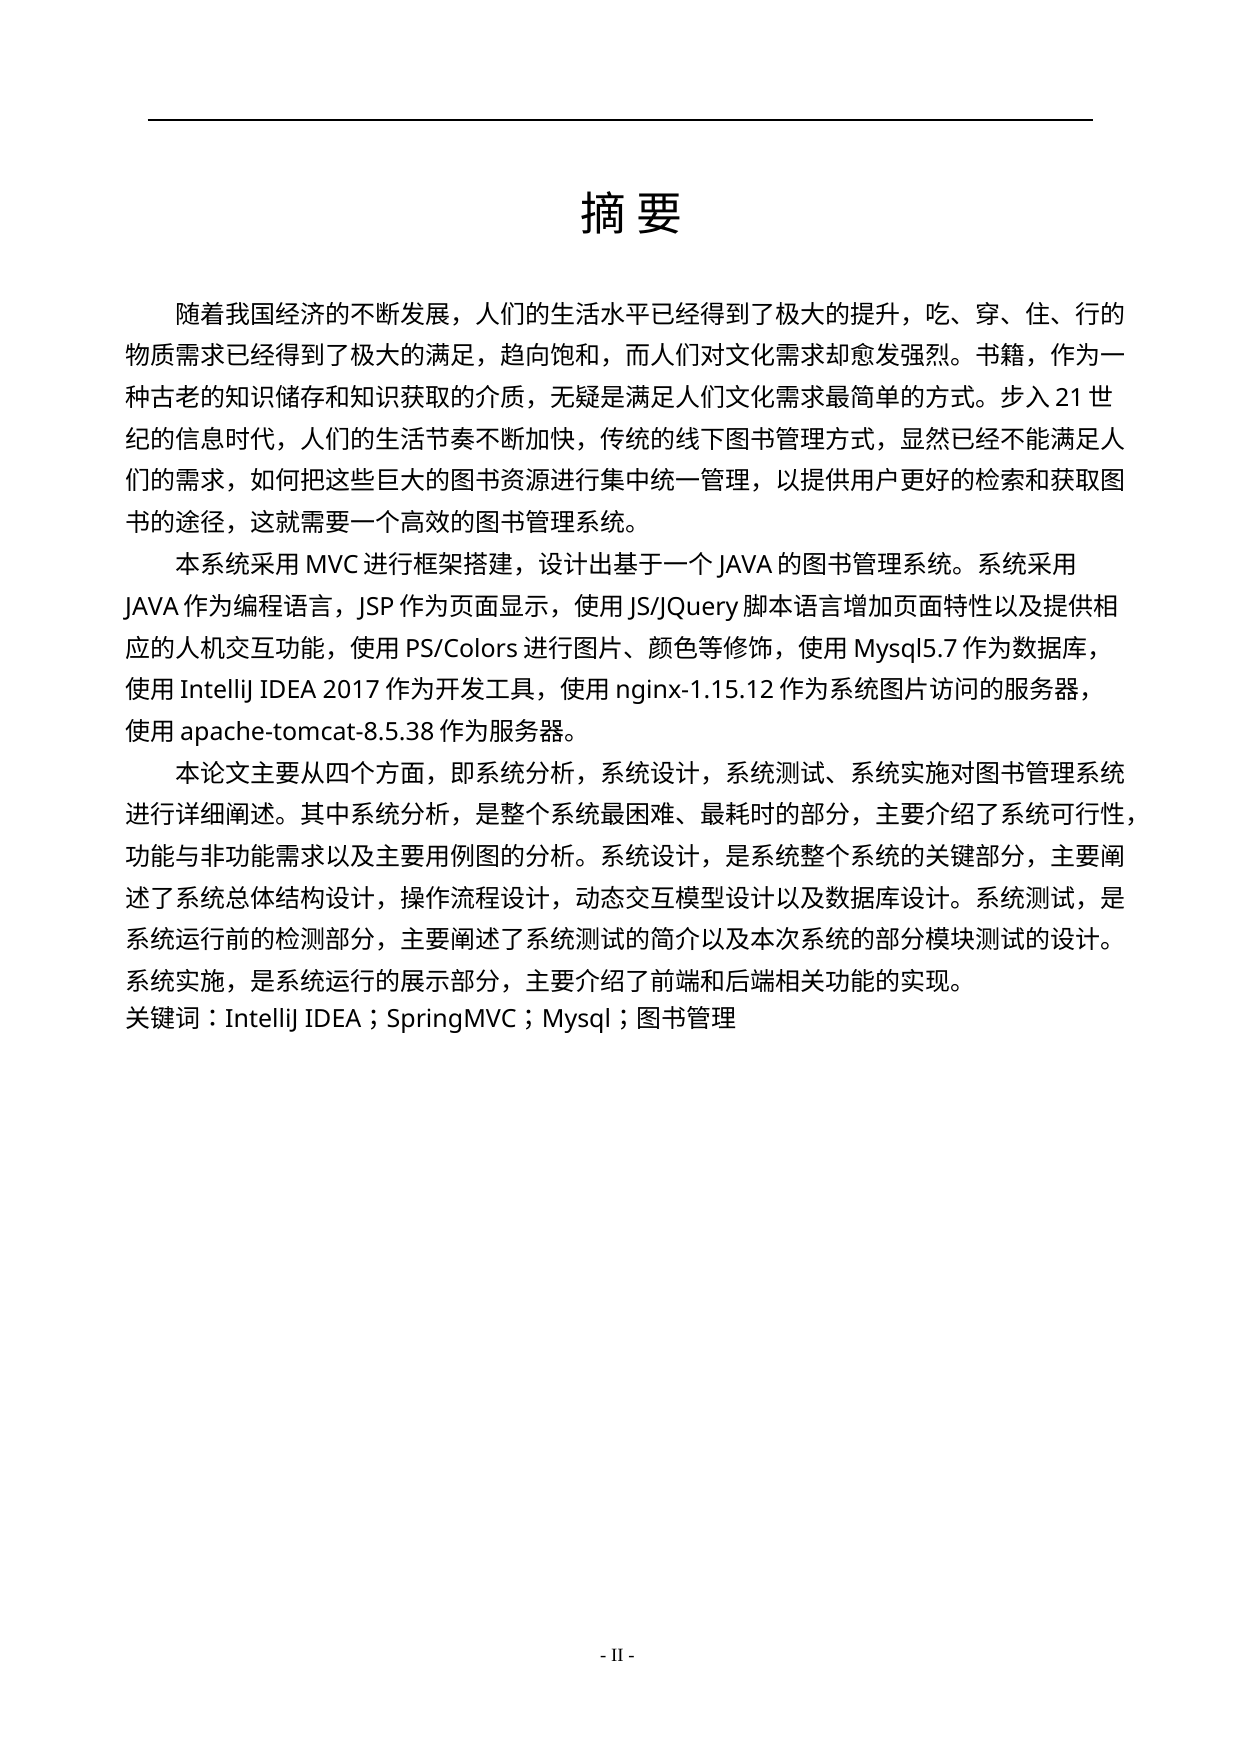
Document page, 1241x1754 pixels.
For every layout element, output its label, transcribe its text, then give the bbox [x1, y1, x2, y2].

text 关键词：IntelliJ IDEA；SpringMVC；Mysql；图书管理 [125, 999, 1126, 1035]
text 本论文主要从四个方面，即系统分析，系统设计，系统测试、系统实施对图书管理系统进行详细阐述。其中系统分析，是整个系统最困难、最耗时的部分，主要介绍了系统可行性，功能与非功能需求以及主要用例图的分析。系统设计，是系统整个系统的关键部分，主要阐述了系统总体结构设计，操作流程设计，动态交互模型设计以及数据库设计。系统测试，是系统运行前的检测部分，主要阐述了系统测试的简介以及本次系统的部分模块测试的设计。系统实施，是系统运行的展示部分，主要介绍了前端和后端相关功能的实现。 [125, 749, 1126, 999]
text 随着我国经济的不断发展，人们的生活水平已经得到了极大的提升，吃、穿、住、行的物质需求已经得到了极大的满足，趋向饱和，而人们对文化需求却愈发强烈。书籍，作为一种古老的知识储存和知识获取的介质，无疑是满足人们文化需求最简单的方式。步入21世纪的信息时代，人们的生活节奏不断加快，传统的线下图书管理方式，显然已经不能满足人们的需求，如何把这些巨大的图书资源进行集中统一管理，以提供用户更好的检索和获取图书的途径，这就需要一个高效的图书管理系统。 [125, 290, 1126, 540]
subtitle 摘 要 [580, 178, 1126, 244]
text 本系统采用MVC进行框架搭建，设计出基于一个JAVA的图书管理系统。系统采用JAVA作为编程语言，JSP作为页面显示，使用JS/JQuery脚本语言增加页面特性以及提供相应的人机交互功能，使用PS/Colors进行图片、颜色等修饰，使用Mysql5.7作为数据库，使用IntelliJ IDEA 2017作为开发工具，使用nginx-1.15.12作为系统图片访问的服务器，使用apache-tomcat-8.5.38作为服务器。 [125, 540, 1126, 749]
